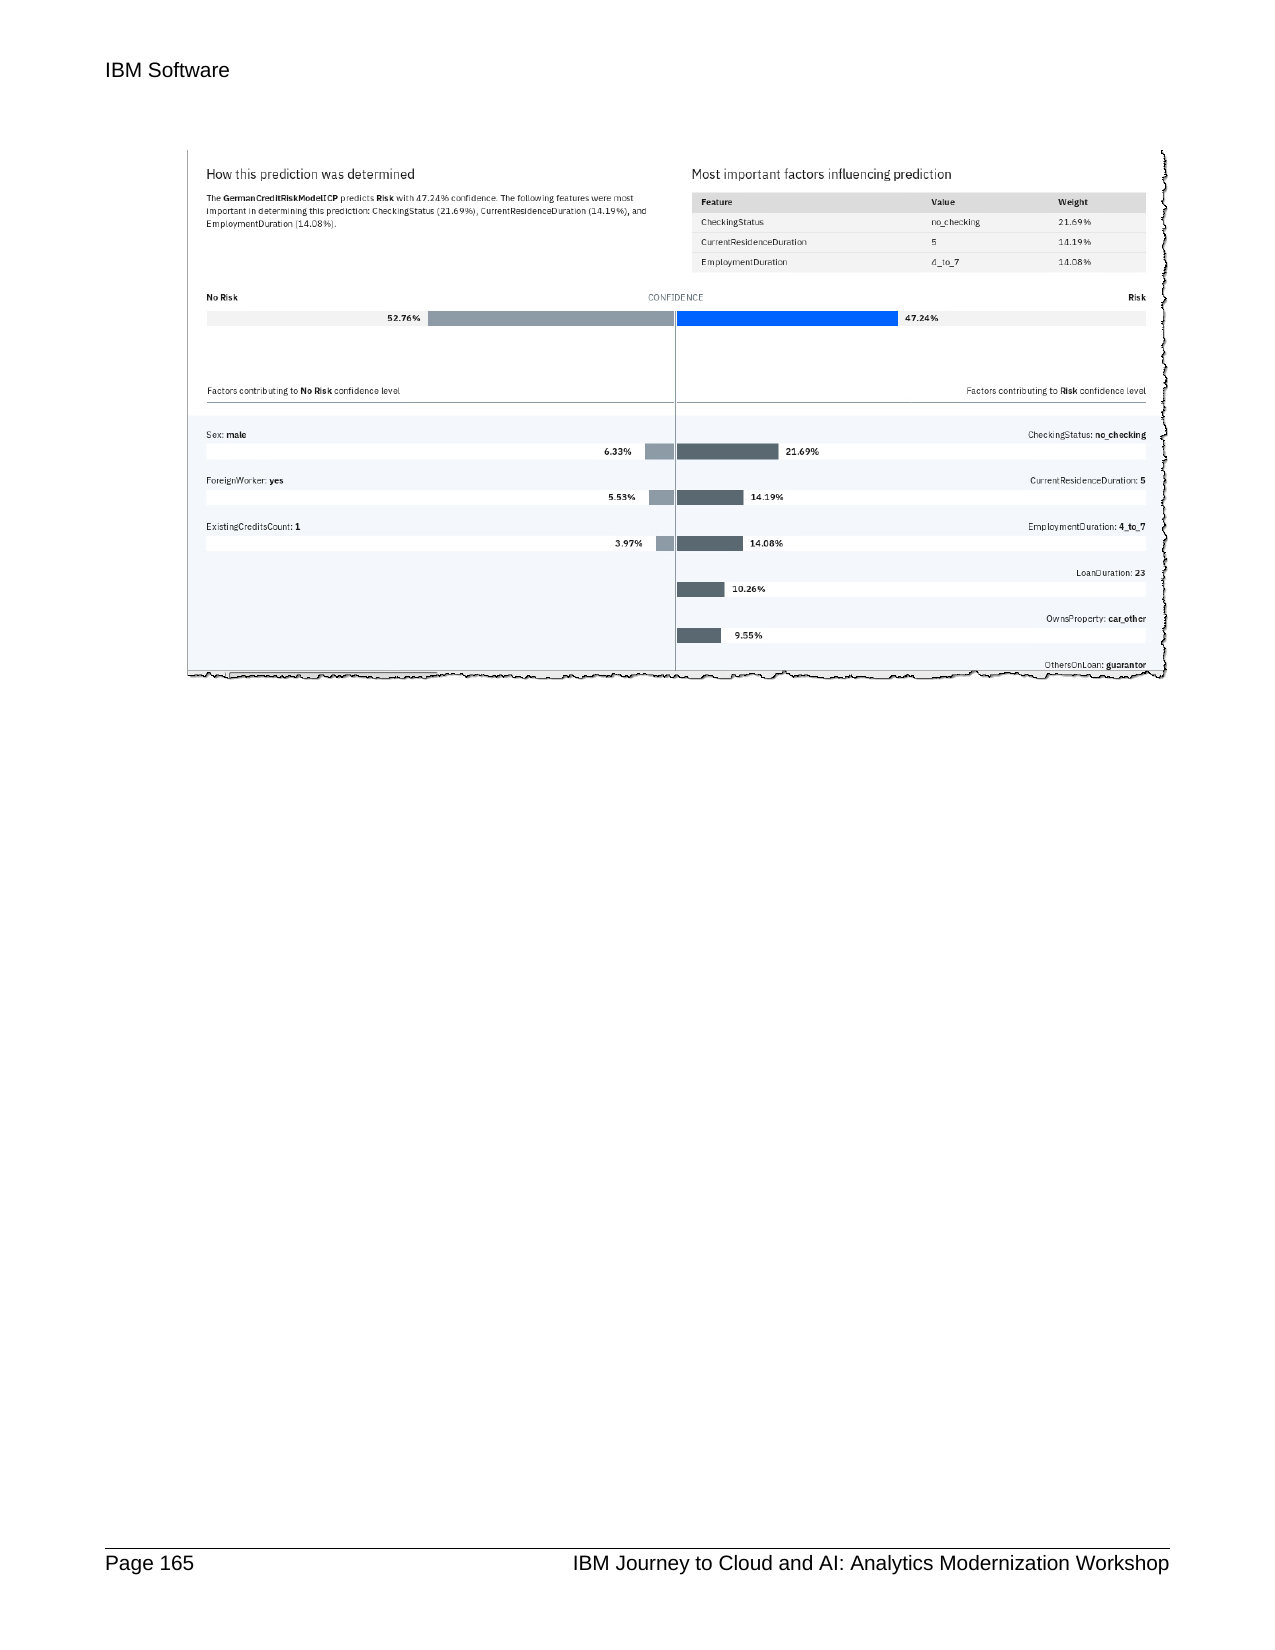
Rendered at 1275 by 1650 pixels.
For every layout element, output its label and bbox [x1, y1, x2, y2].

picture [187, 150, 1171, 682]
